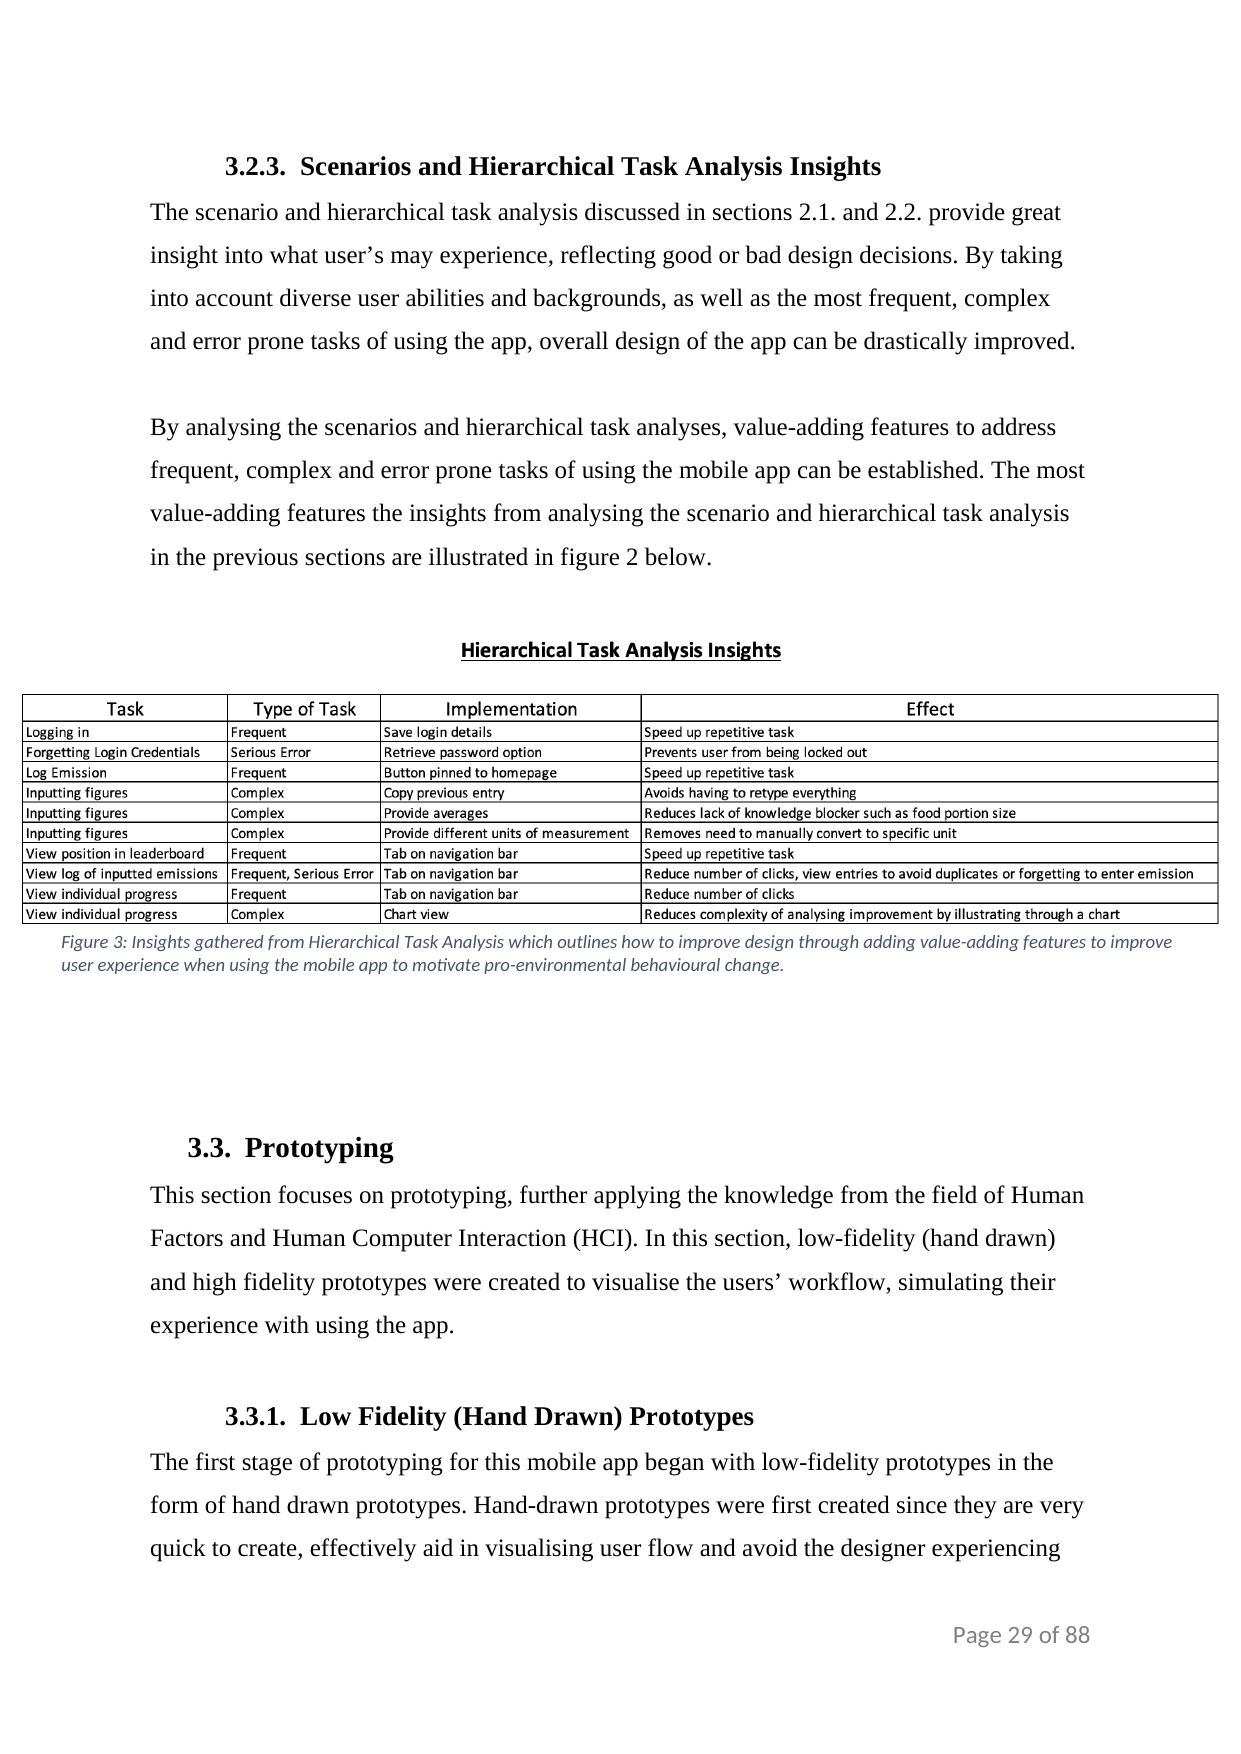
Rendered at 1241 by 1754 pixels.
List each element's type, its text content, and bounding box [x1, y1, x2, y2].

subtitle Low Fidelity (Hand Drawn) Prototypes [209, 1400, 1090, 1431]
subtitle Scenarios and Hierarchical Task Analysis Insights [209, 150, 1090, 181]
text The scenario and hierarchical task analysis discussed in sections 2.1. and 2.2. provide great insight into what user’s may experience, reflecting good or bad design decisions. By taking into account diverse user abilities and backgrounds, as well as the most frequent, complex and error prone tasks of using the app, overall design of the app can be drastically improved. [150, 197, 1090, 355]
text This section focuses on prototyping, further applying the knowledge from the field of Human Factors and Human Computer Interaction (HCI). In this section, low-fidelity (hand drawn) and high fidelity prototypes were created to visualise the users’ workflow, simulating their experience with using the app. [150, 1180, 1090, 1338]
text By analysing the scenarios and hierarchical task analyses, value-adding features to address frequent, complex and error prone tasks of using the mobile app can be established. The most value-adding features the insights from analysing the scenario and hierarchical task analysis in the previous sections are illustrated in figure 2 below. [150, 412, 1090, 570]
subtitle Prototyping [187, 1130, 1090, 1164]
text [150, 1447, 1090, 1562]
picture [16, 631, 1219, 929]
